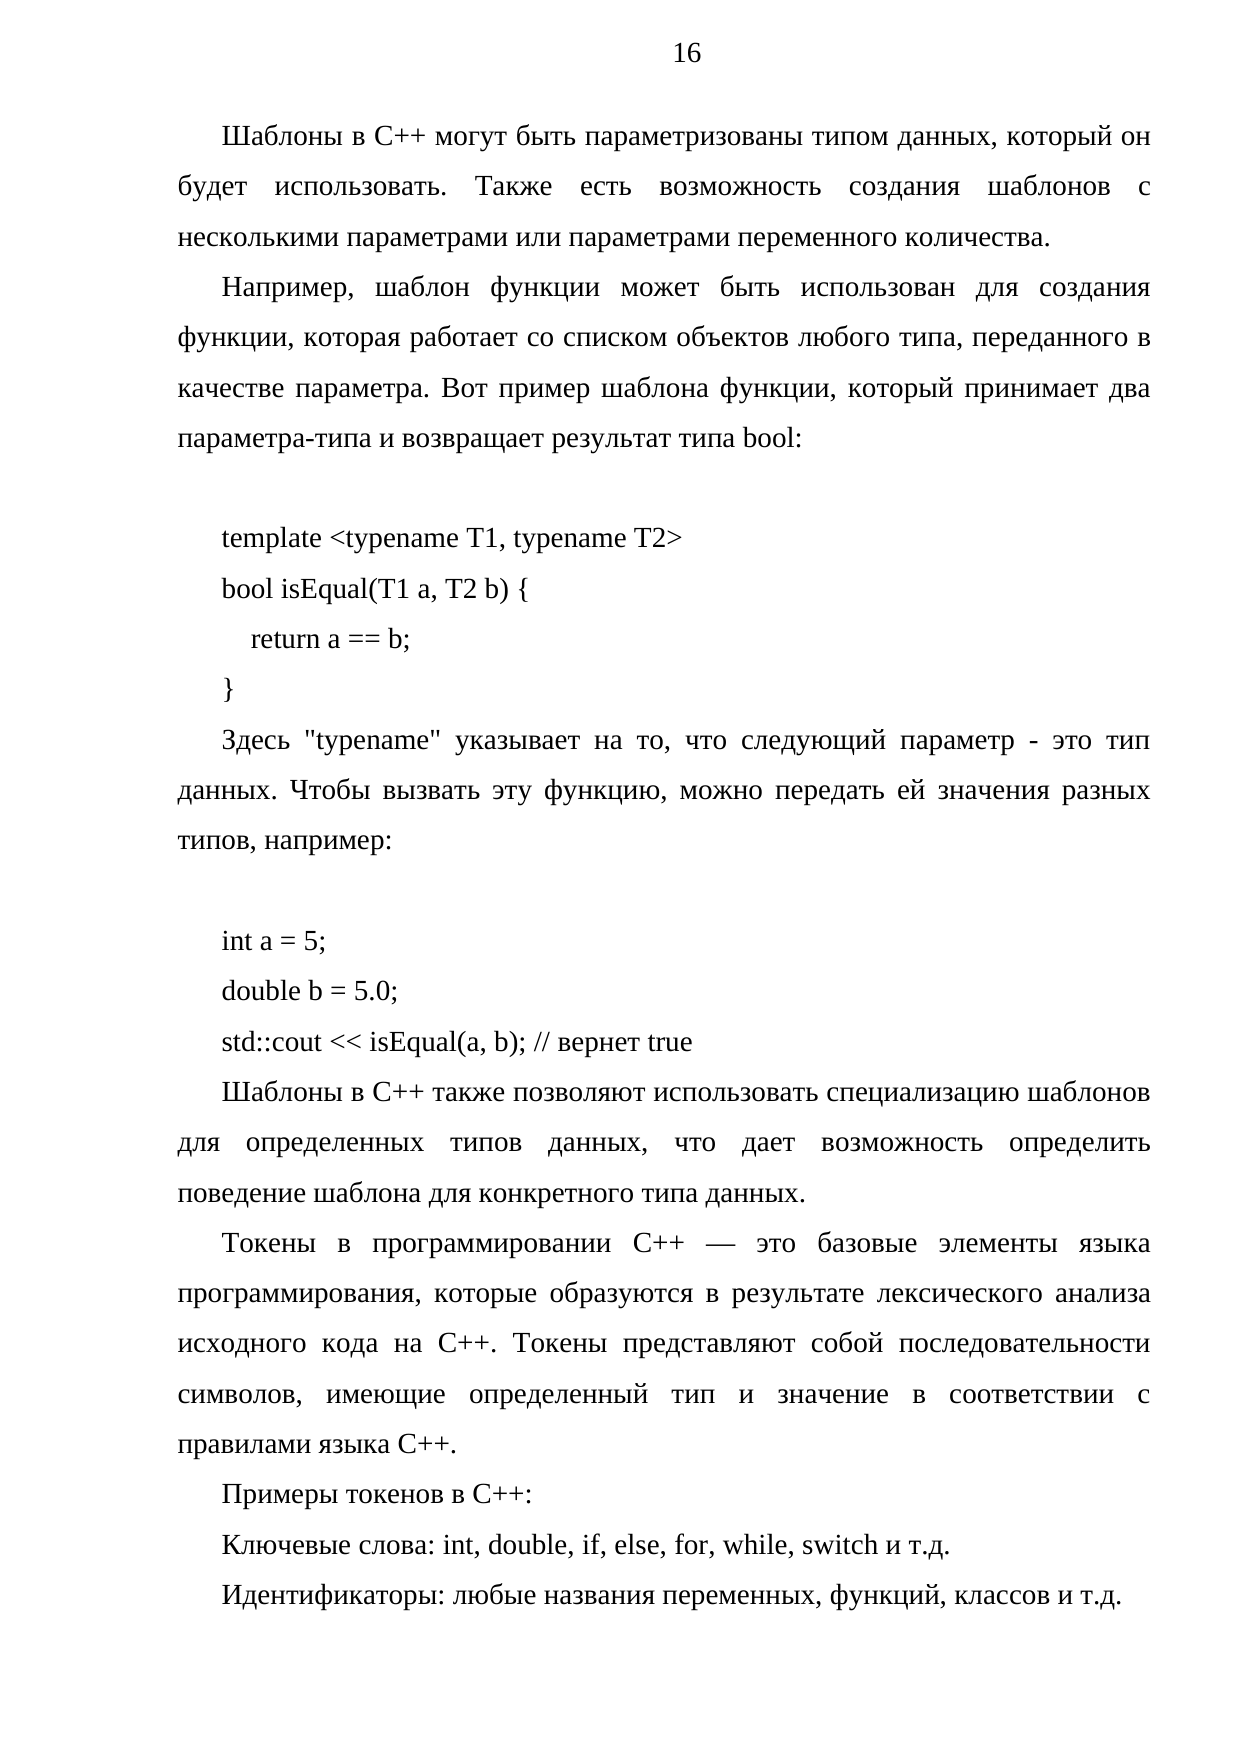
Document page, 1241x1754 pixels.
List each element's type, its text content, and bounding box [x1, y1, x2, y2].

text Шаблоны в C++ также позволяют использовать специализацию шаблонов для определенных типов данных, что дает возможность определить поведение шаблона для конкретного типа данных. [177, 1074, 1152, 1208]
text Идентификаторы: любые названия переменных, функций, классов и т.д. [177, 1577, 1152, 1611]
text return a == b; [177, 621, 1152, 655]
text bool isEqual(T1 a, T2 b) { [177, 571, 1152, 604]
text Например, шаблон функции может быть использован для создания функции, которая работает со списком объектов любого типа, переданного в качестве параметра. Вот пример шаблона функции, который принимает два параметра-типа и возвращает результат типа bool: [177, 269, 1152, 453]
text Шаблоны в C++ могут быть параметризованы типом данных, который он будет использовать. Также есть возможность создания шаблонов с несколькими параметрами или параметрами переменного количества. [177, 118, 1152, 252]
text Примеры токенов в C++: [177, 1477, 1152, 1510]
text Токены в программировании C++ — это базовые элементы языка программирования, которые образуются в результате лексического анализа исходного кода на C++. Токены представляют собой последовательности символов, имеющие определенный тип и значение в соответствии с правилами языка C++. [177, 1225, 1152, 1460]
text double b = 5.0; [177, 973, 1152, 1007]
text int a = 5; [177, 923, 1152, 957]
text Ключевые слова: int, double, if, else, for, while, switch и т.д. [177, 1527, 1152, 1560]
text template <typename T1, typename T2> [177, 521, 1152, 554]
text Здесь "typename" указывает на то, что следующий параметр - это тип данных. Чтобы вызвать эту функцию, можно передать ей значения разных типов, например: [177, 722, 1152, 856]
text std::cout << isEqual(a, b); // вернет true [177, 1024, 1152, 1057]
text } [177, 672, 1152, 705]
